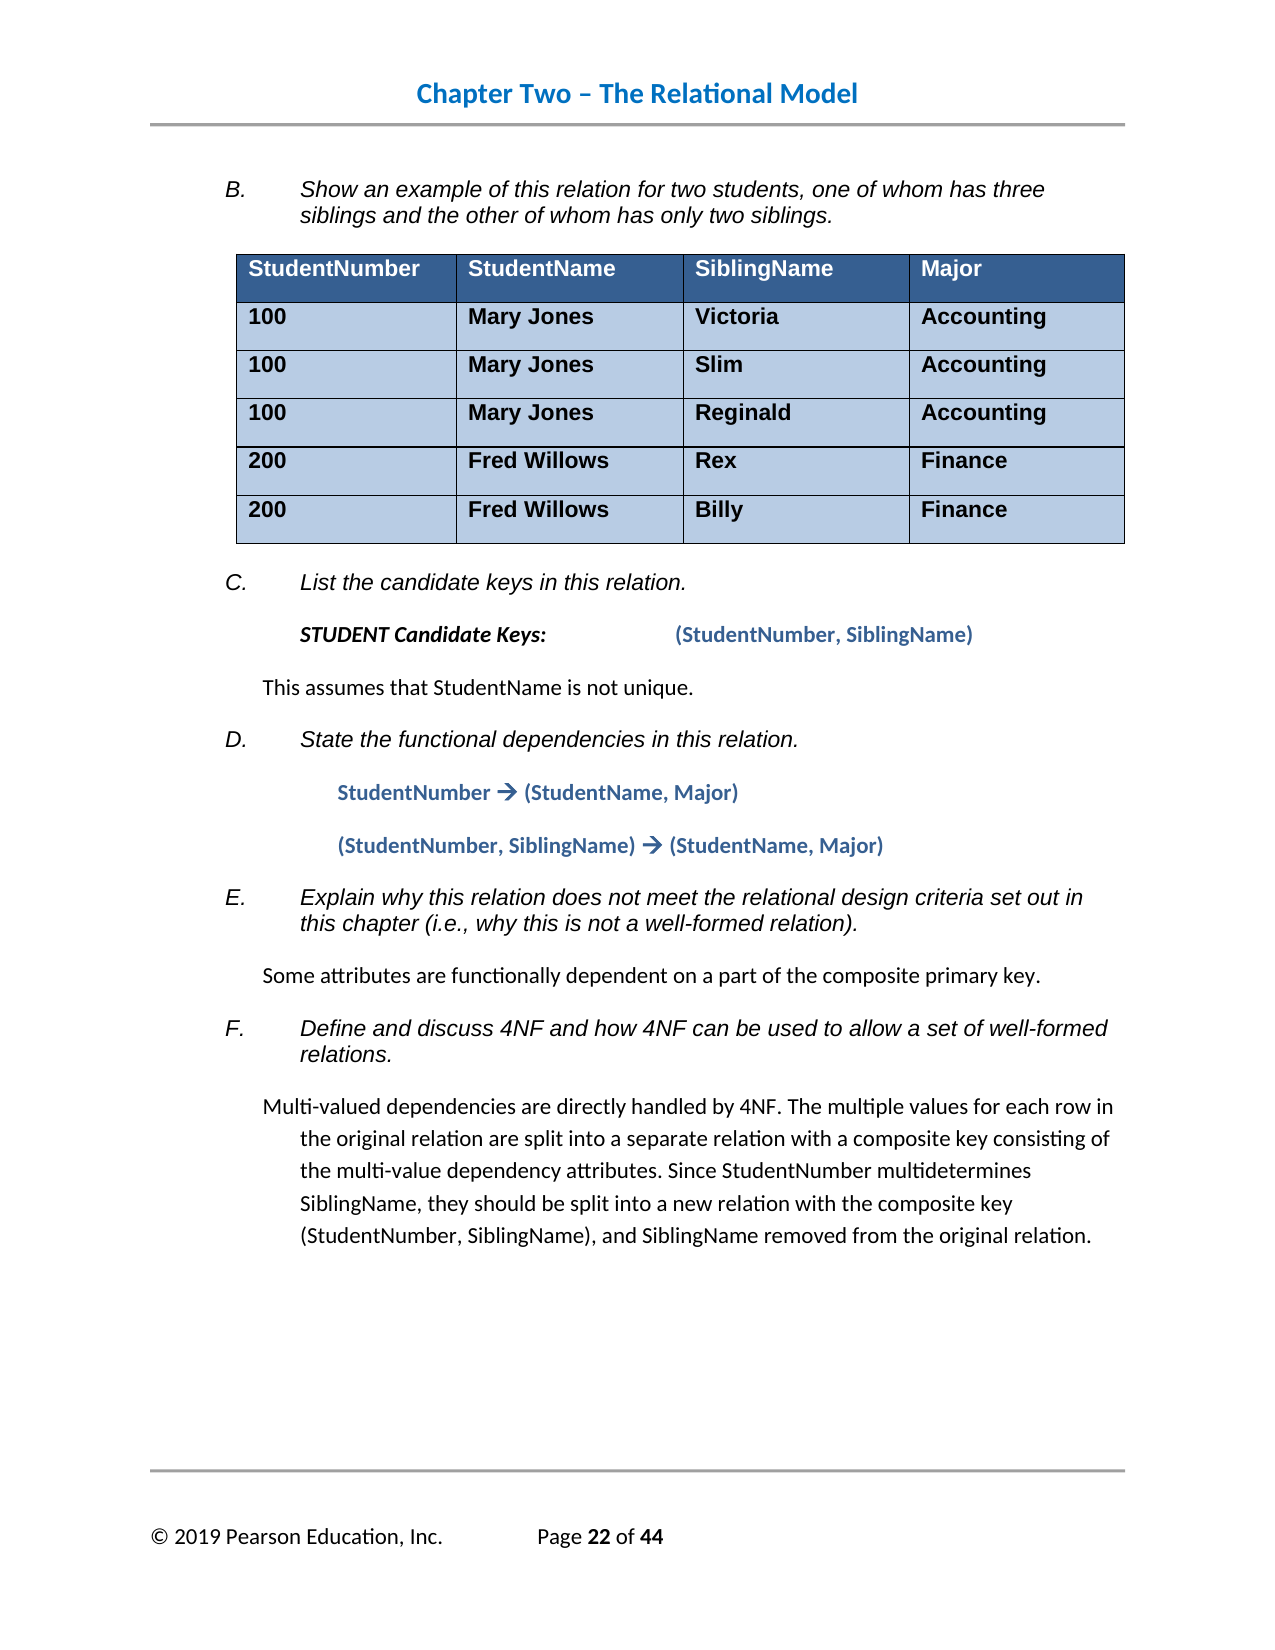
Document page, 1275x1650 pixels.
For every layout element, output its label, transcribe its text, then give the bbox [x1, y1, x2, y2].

table_cell 100 [237, 399, 456, 446]
list Explain why this relation does not meet the relational design criteria set out in this chapter (i.e., why this is not a well-formed relation). [225, 884, 1125, 936]
table_cell Accounting [910, 303, 1124, 350]
table_cell Reginald [684, 399, 909, 446]
table_cell Finance [910, 448, 1124, 495]
table_cell Accounting [910, 351, 1124, 398]
list Define and discuss 4NF and how 4NF can be used to allow a set of well-formed relations. [225, 1014, 1125, 1067]
table_cell Slim [684, 351, 909, 398]
list List the candidate keys in this relation. [225, 569, 1125, 595]
table_cell Fred Willows [457, 496, 683, 543]
table_cell Victoria [684, 303, 909, 350]
table_cell Mary Jones [457, 399, 683, 446]
table_header StudentName [457, 255, 683, 302]
text STUDENT Candidate Keys: (StudentNumber, SiblingName) [225, 620, 1125, 648]
table_cell Fred Willows [457, 448, 683, 495]
list Show an example of this relation for two students, one of whom has three siblings and the other of whom has only two siblings. [225, 176, 1125, 228]
table_cell Finance [910, 496, 1124, 543]
text (StudentNumber, SiblingName) (StudentName, Major) [337, 831, 1125, 859]
table_cell 100 [237, 351, 456, 398]
table_header SiblingName [684, 255, 909, 302]
table_cell Mary Jones [457, 303, 683, 350]
table_cell Billy [684, 496, 909, 543]
table_cell 200 [237, 496, 456, 543]
text This assumes that StudentName is not unique. [262, 673, 1125, 701]
table_cell Mary Jones [457, 351, 683, 398]
table_cell 200 [237, 448, 456, 495]
text Multi-valued dependencies are directly handled by 4NF. The multiple values for each row in the original relation are split into a separate relation with a composite key consisting of the multi-value dependency attributes. Since StudentNumber multidetermines SiblingName, they should be split into a new relation with the composite key (StudentNumber, SiblingName), and SiblingName removed from the original relation. [262, 1092, 1125, 1249]
table_header Major [910, 255, 1124, 302]
list State the functional dependencies in this relation. [225, 726, 1125, 753]
table_cell Rex [684, 448, 909, 495]
table_cell 100 [237, 303, 456, 350]
text StudentNumber (StudentName, Major) [337, 778, 1125, 806]
table_header StudentNumber [237, 255, 456, 302]
text Some attributes are functionally dependent on a part of the composite primary key. [262, 961, 1125, 989]
table_cell Accounting [910, 399, 1124, 446]
